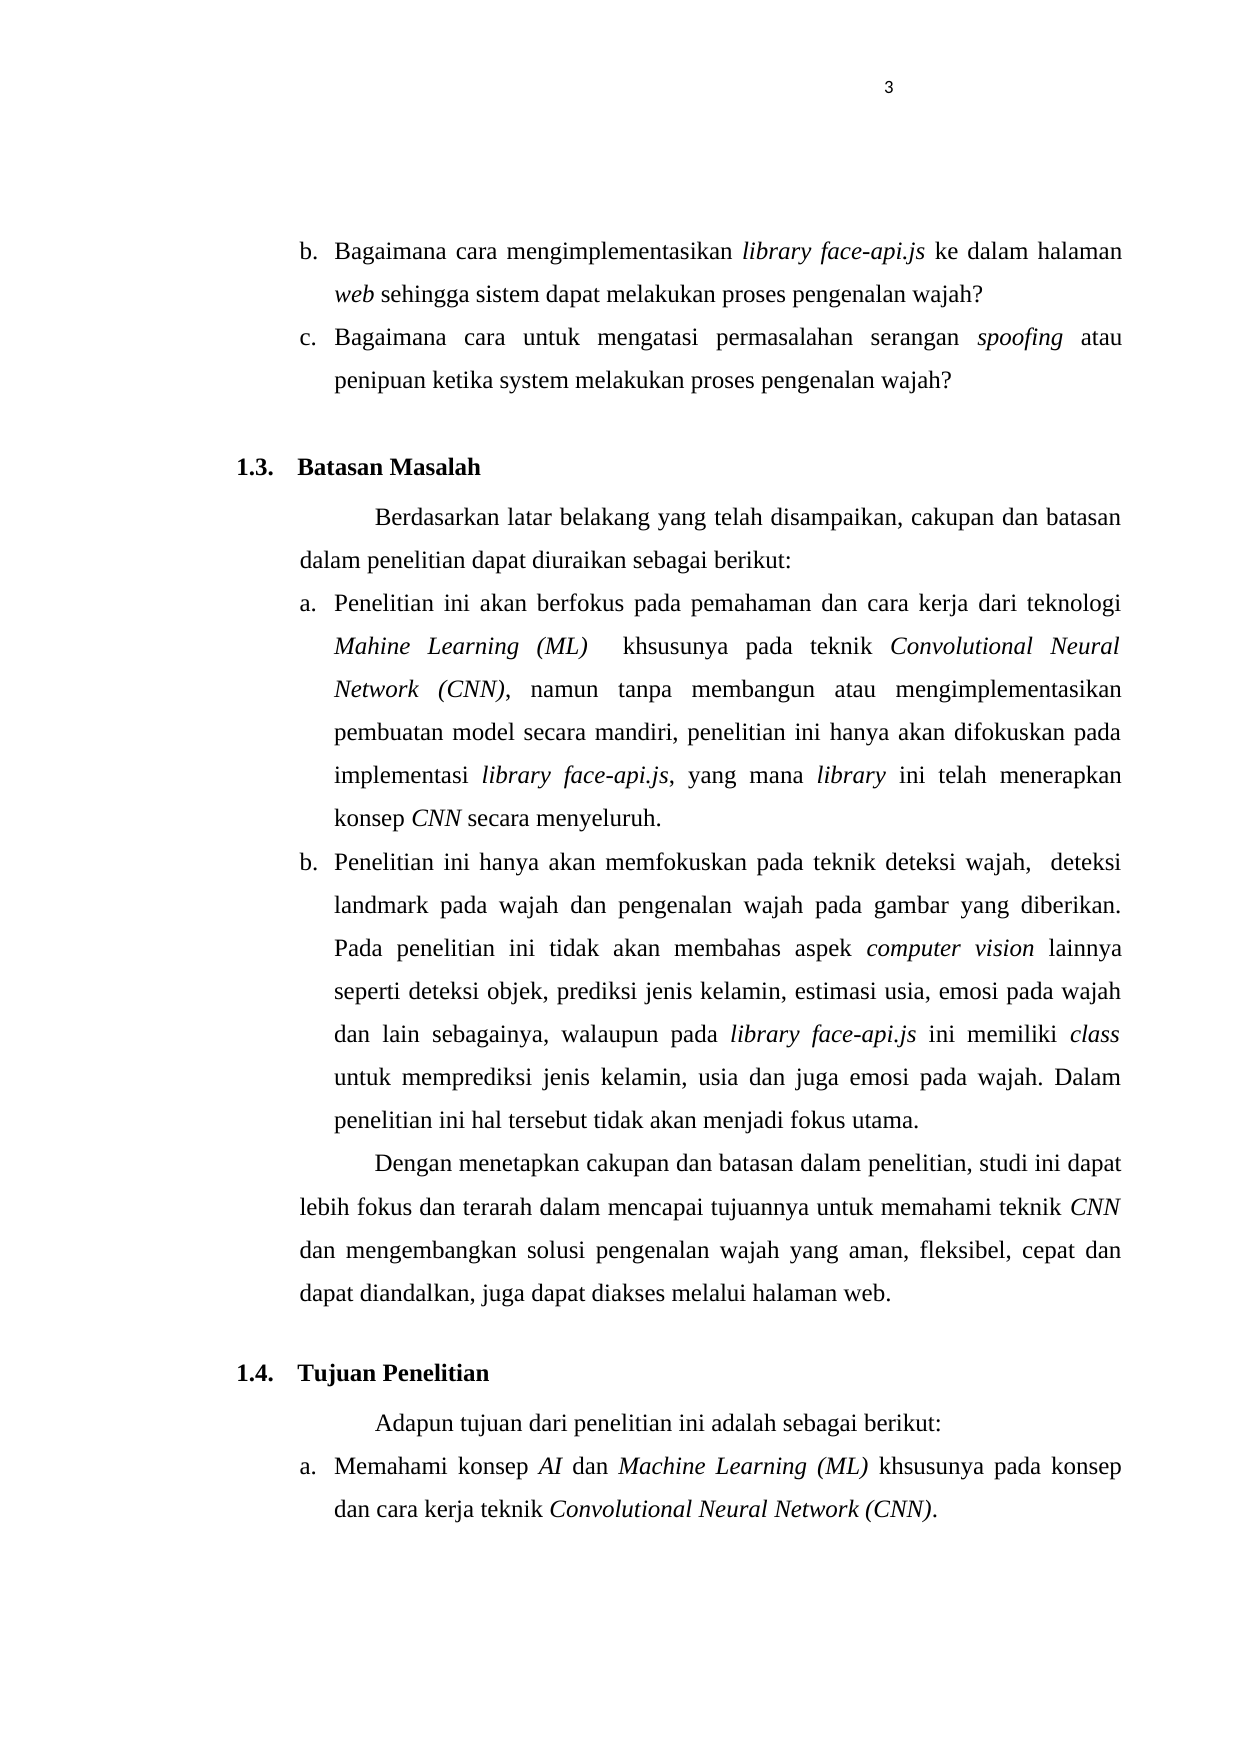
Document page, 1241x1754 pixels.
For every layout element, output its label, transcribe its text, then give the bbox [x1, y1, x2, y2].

subtitle Batasan Masalah [236, 452, 1122, 481]
subtitle Tujuan Penelitian [236, 1358, 1122, 1387]
text Dengan menetapkan cakupan dan batasan dalam penelitian, studi ini dapat lebih fokus dan terarah dalam mencapai tujuannya untuk memahami teknik CNN dan mengembangkan solusi pengenalan wajah yang aman, fleksibel, cepat dan dapat diandalkan, juga dapat diakses melalui halaman web. [299, 1148, 1122, 1307]
text Berdasarkan latar belakang yang telah disampaikan, cakupan dan batasan dalam penelitian dapat diuraikan sebagai berikut: [299, 502, 1122, 573]
list Memahami konsep AI dan Machine Learning (ML) khsusunya pada konsep dan cara kerja teknik Convolutional Neural Network (CNN). [299, 1451, 1122, 1523]
list Bagaimana cara untuk mengatasi permasalahan serangan spoofing atau penipuan ketika system melakukan proses pengenalan wajah? [299, 322, 1122, 394]
text Adapun tujuan dari penelitian ini adalah sebagai berikut: [299, 1408, 1122, 1437]
list Bagaimana cara mengimplementasikan library face-api.js ke dalam halaman web sehingga sistem dapat melakukan proses pengenalan wajah? [299, 236, 1122, 308]
list Penelitian ini akan berfokus pada pemahaman dan cara kerja dari teknologi Mahine Learning (ML) khsusunya pada teknik Convolutional Neural Network (CNN), namun tanpa membangun atau mengimplementasikan pembuatan model secara mandiri, penelitian ini hanya akan difokuskan pada implementasi library face-api.js, yang mana library ini telah menerapkan konsep CNN secara menyeluruh. [299, 588, 1122, 832]
list Penelitian ini hanya akan memfokuskan pada teknik deteksi wajah, deteksi landmark pada wajah dan pengenalan wajah pada gambar yang diberikan. Pada penelitian ini tidak akan membahas aspek computer vision lainnya seperti deteksi objek, prediksi jenis kelamin, estimasi usia, emosi pada wajah dan lain sebagainya, walaupun pada library face-api.js ini memiliki class untuk memprediksi jenis kelamin, usia dan juga emosi pada wajah. Dalam penelitian ini hal tersebut tidak akan menjadi fokus utama. [299, 847, 1122, 1134]
